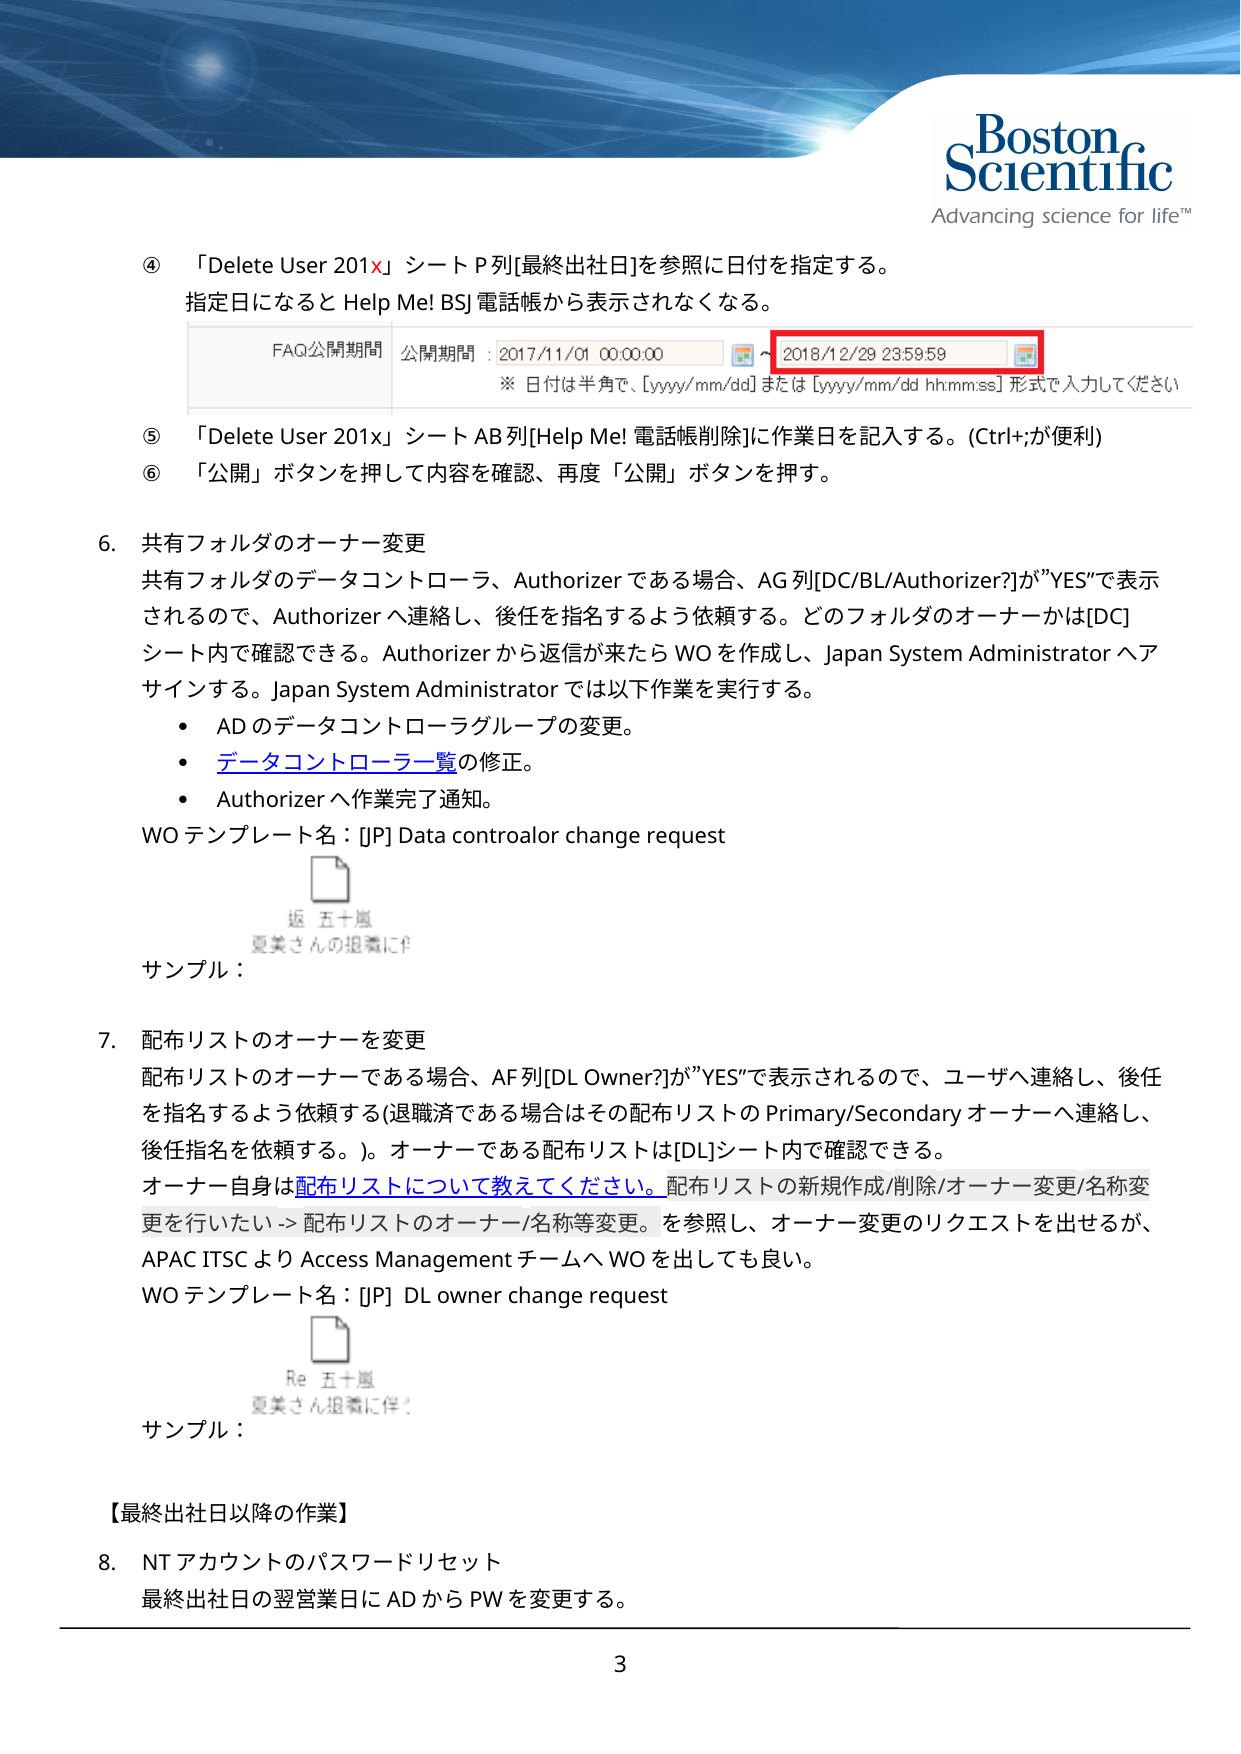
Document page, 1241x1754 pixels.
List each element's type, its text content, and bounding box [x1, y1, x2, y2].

list ADのデータコントローラグループの変更。 [179, 709, 1165, 741]
list オーナー自身は配布リストについて教えてください。配布リストの新規作成/削除/オーナー変更/名称変更を行いたい -> 配布リストのオーナー/名称等変更。を参照し、オーナー変更のリクエストを出せるが、APAC ITSCよりAccess ManagementチームへWOを出しても良い。 [142, 1169, 1165, 1274]
list 「公開」ボタンを押して内容を確認、再度「公開」ボタンを押す。 [142, 456, 1165, 488]
list 「Delete User 201x」シートP列[最終出社日]を参照に日付を指定する。 [142, 248, 1165, 280]
picture [185, 321, 1193, 415]
list NTアカウントのパスワードリセット [98, 1545, 1165, 1577]
list WOテンプレート名：[JP] Data controalor change request [142, 818, 1165, 850]
list 配布リストのオーナーを変更 [98, 1023, 1165, 1055]
list 共有フォルダのデータコントローラ、Authorizerである場合、AG列[DC/BL/Authorizer?]が”YES”で表示されるので、Authorizerへ連絡し、後任を指名するよう依頼する。どのフォルダのオーナーかは[DC]シート内で確認できる。Authorizerから返信が来たらWOを作成し、Japan System Administratorへアサインする。Japan System Administratorでは以下作業を実行する。 [142, 563, 1165, 704]
list 最終出社日の翌営業日にADからPWを変更する。 [142, 1582, 1165, 1613]
list サンプル： [142, 1315, 1165, 1445]
text 【最終出社日以降の作業】 [98, 1496, 1165, 1528]
list 配布リストのオーナーである場合、AF列[DL Owner?]が”YES”で表示されるので、ユーザへ連絡し、後任を指名するよう依頼する(退職済である場合はその配布リストのPrimary/Secondaryオーナーへ連絡し、後任指名を依頼する。)。オーナーである配布リストは[DL]シート内で確認できる。 [142, 1060, 1165, 1164]
list 「Delete User 201x」シートAB列[Help Me! 電話帳削除]に作業日を記入する。(Ctrl+;が便利) [142, 419, 1165, 451]
list WOテンプレート名：[JP] DL owner change request [142, 1278, 1165, 1310]
list データコントローラ一覧の修正。 [179, 745, 1165, 777]
list サンプル： [142, 854, 1165, 984]
picture [0, 0, 1241, 228]
list 指定日になるとHelp Me! BSJ電話帳から表示されなくなる。 [185, 284, 1165, 316]
list 共有フォルダのオーナー変更 [98, 526, 1165, 558]
list Authorizerへ作業完了通知。 [179, 782, 1165, 813]
